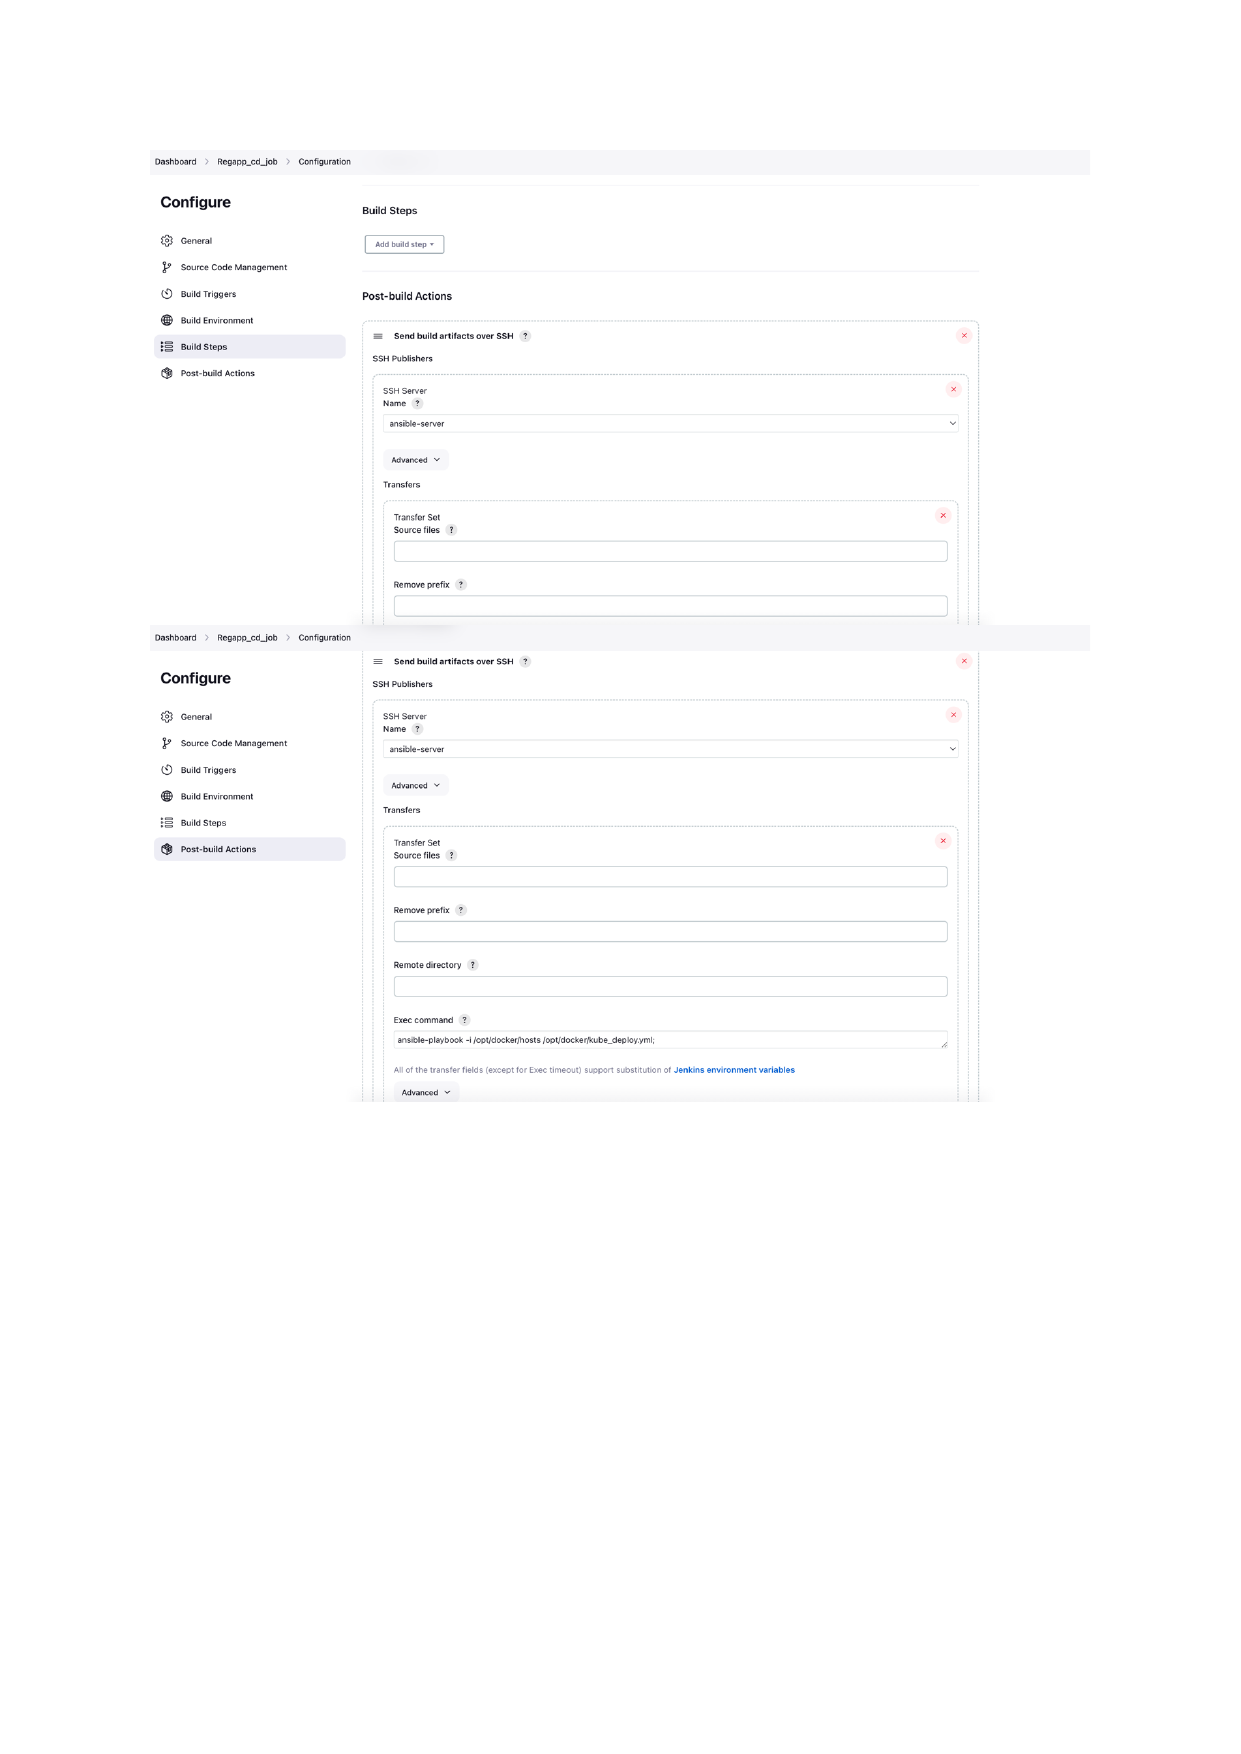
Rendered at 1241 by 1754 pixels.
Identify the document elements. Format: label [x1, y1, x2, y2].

picture [150, 150, 1091, 1102]
